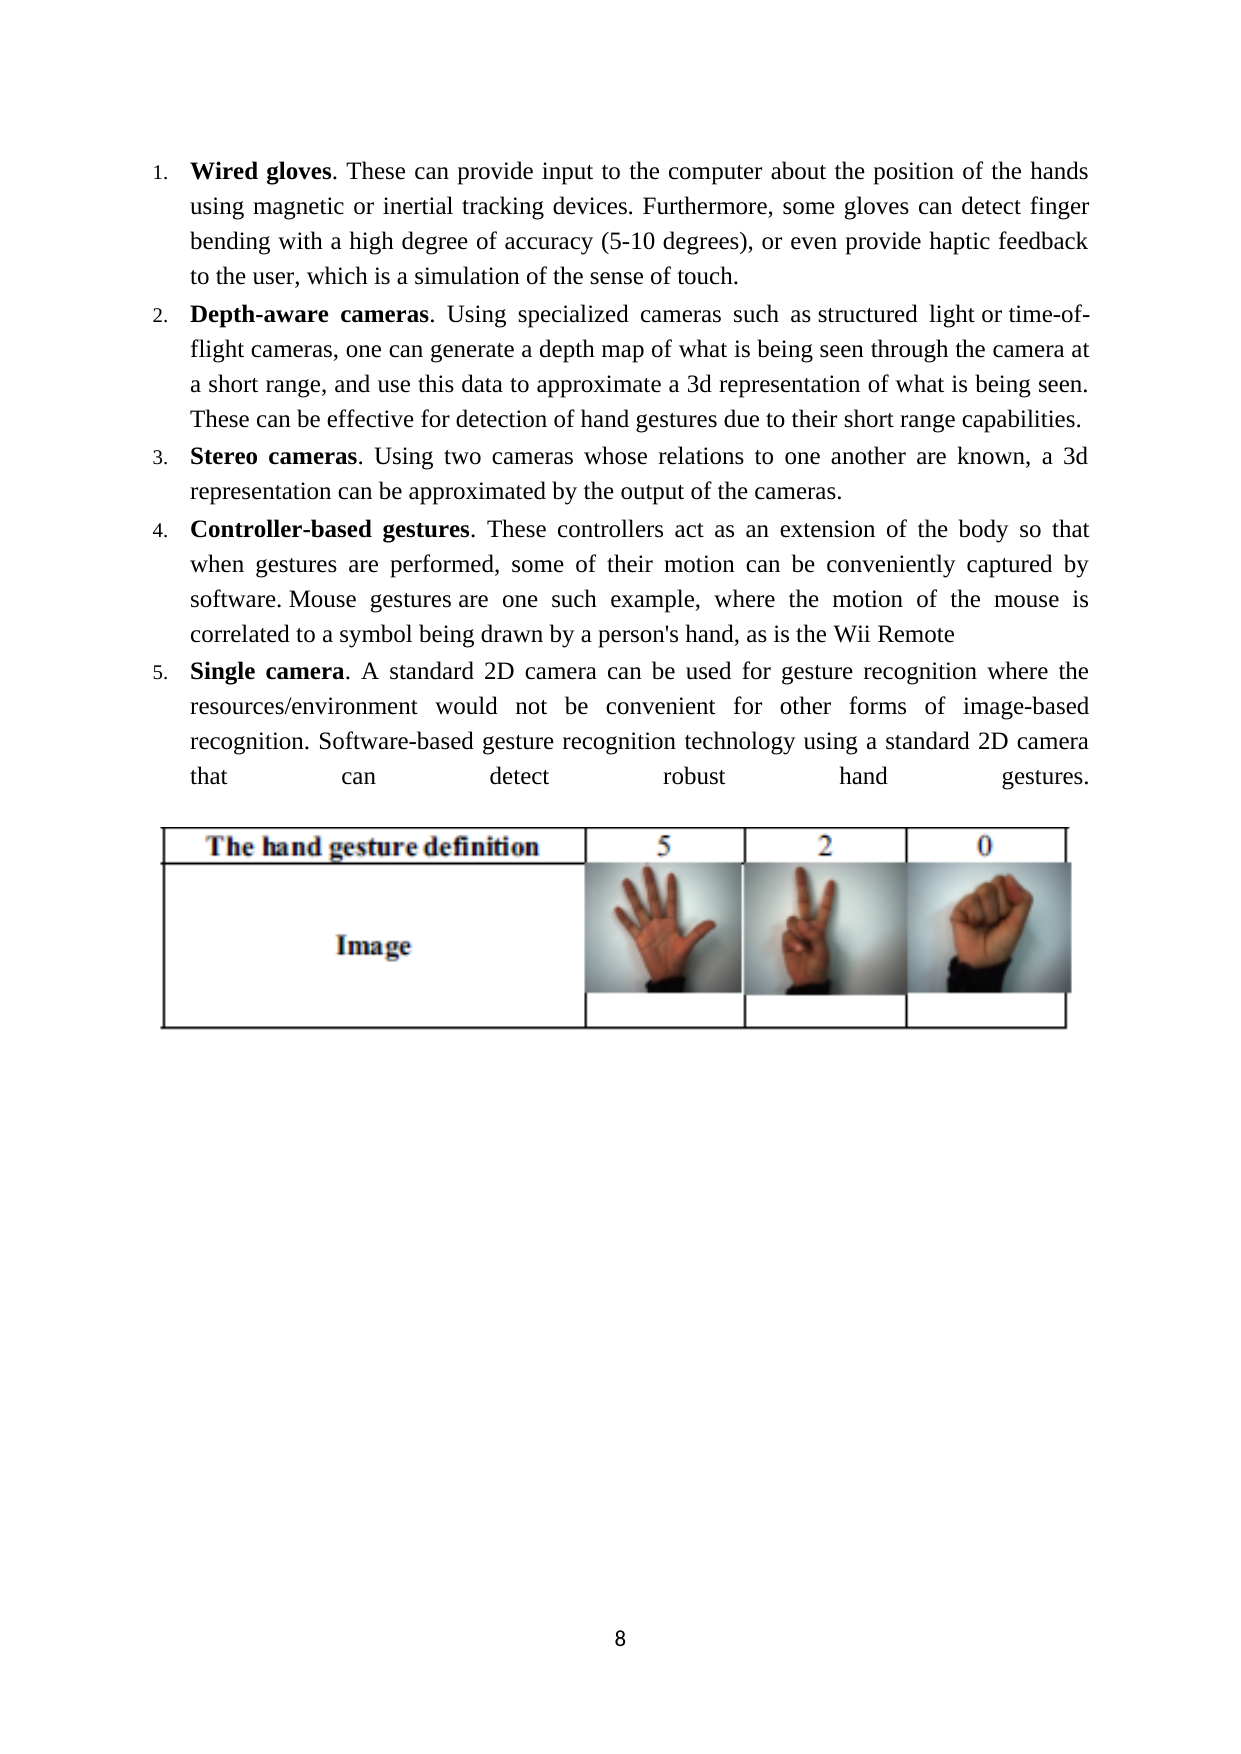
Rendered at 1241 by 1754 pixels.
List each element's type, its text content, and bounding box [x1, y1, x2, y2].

list Single camera. A standard 2D camera can be used for gesture recognition where the resources/environment would not be convenient for other forms of image-based recognition. Software-based gesture recognition technology using a standard 2D camera that can detect robust hand gestures. [152, 650, 1090, 825]
list Controller-based gestures. These controllers act as an extension of the body so that when gestures are performed, some of their motion can be conveniently captured by software. Mouse gestures are one such example, where the motion of the mouse is correlated to a symbol being drawn by a person's hand, as is the Wii Remote [152, 507, 1090, 647]
picture [159, 827, 1081, 1034]
list Wired gloves. These can provide input to the computer about the position of the hands using magnetic or inertial tracking devices. Furthermore, some gloves can detect finger bending with a high degree of accuracy (5-10 degrees), or even provide haptic feedback to the user, which is a simulation of the sense of touch. [152, 150, 1090, 290]
list Depth-aware cameras. Using specialized cameras such as structured light or time-of-flight cameras, one can generate a depth map of what is being seen through the camera at a short range, and use this data to approximate a 3d representation of what is being seen. These can be effective for detection of hand gestures due to their short range capabilities. [152, 292, 1090, 432]
list Stereo cameras. Using two cameras whose relations to one another are known, a 3d representation can be approximated by the output of the cameras. [152, 435, 1090, 505]
